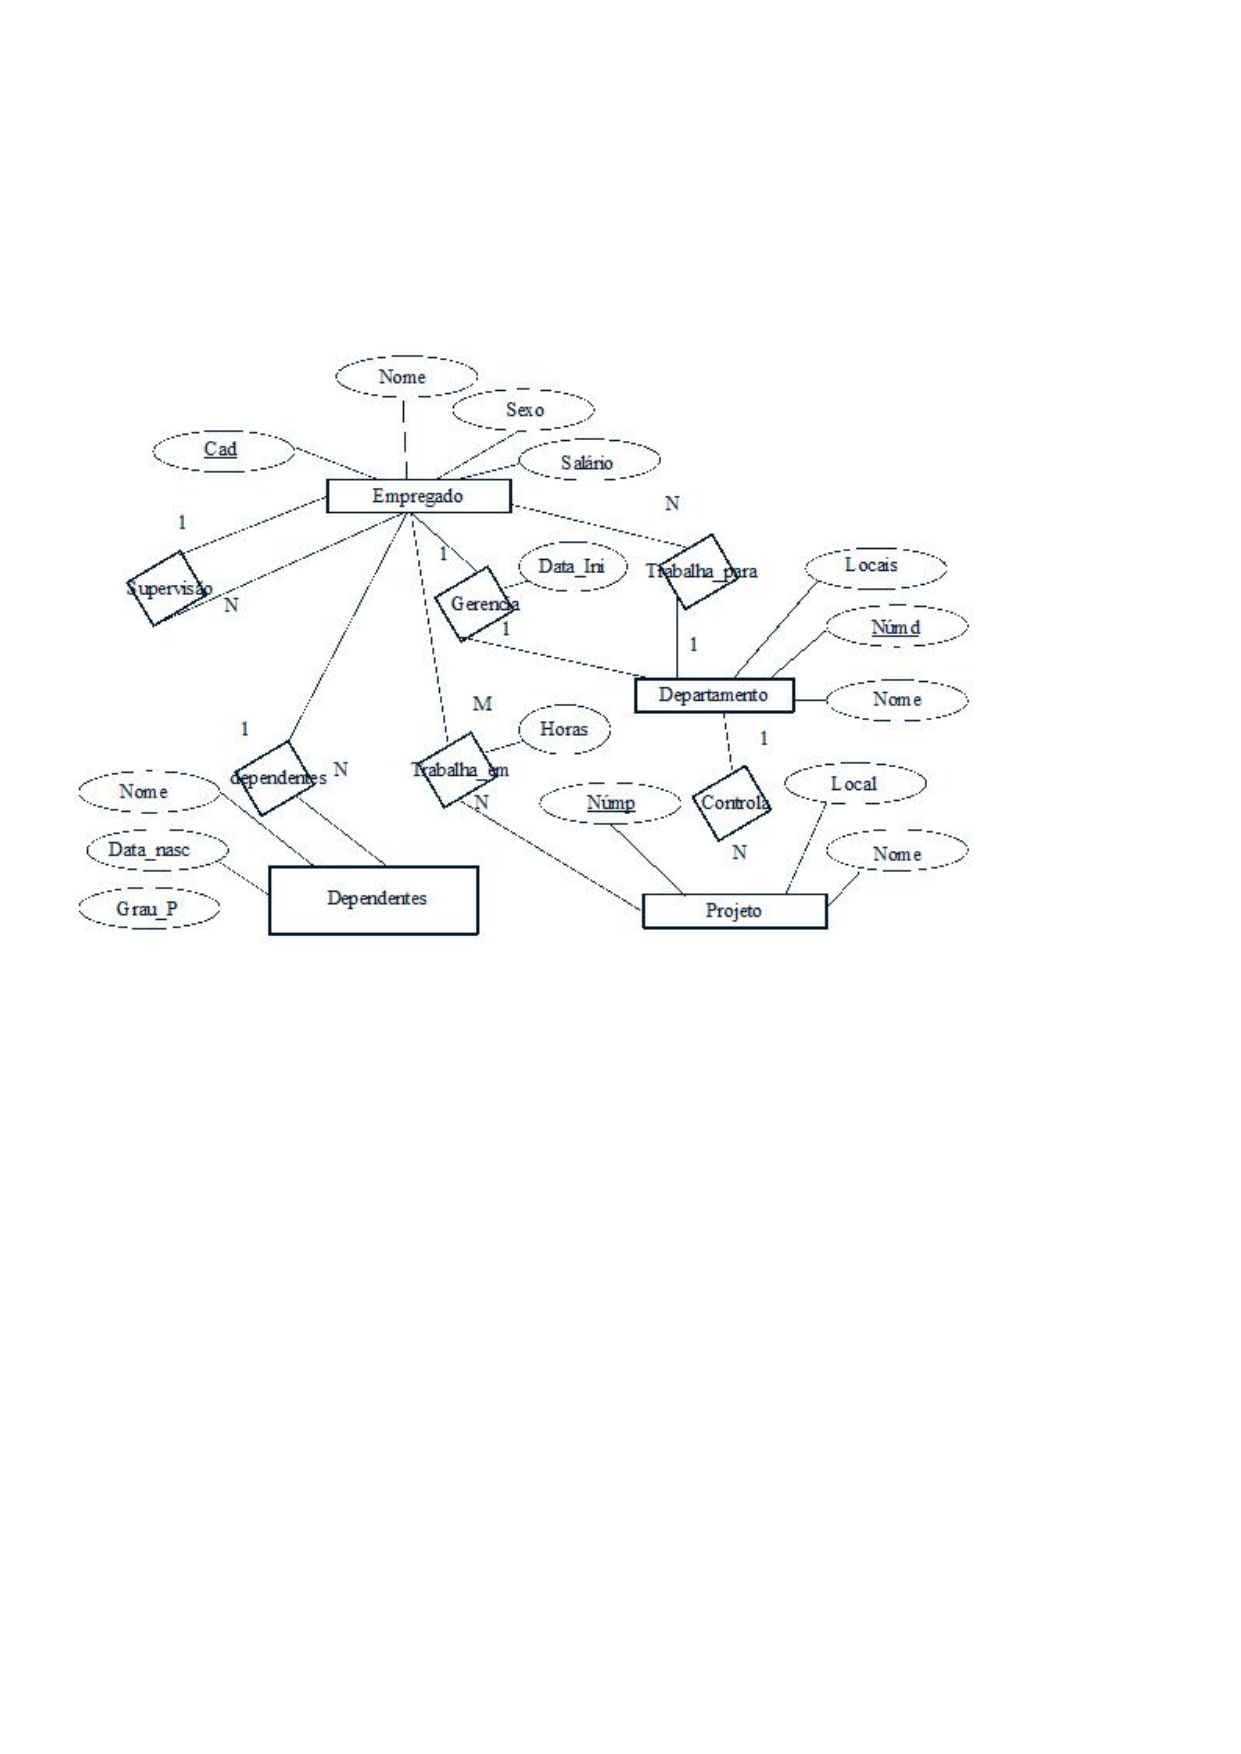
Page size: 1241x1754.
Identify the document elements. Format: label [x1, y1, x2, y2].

picture [73, 343, 1002, 958]
